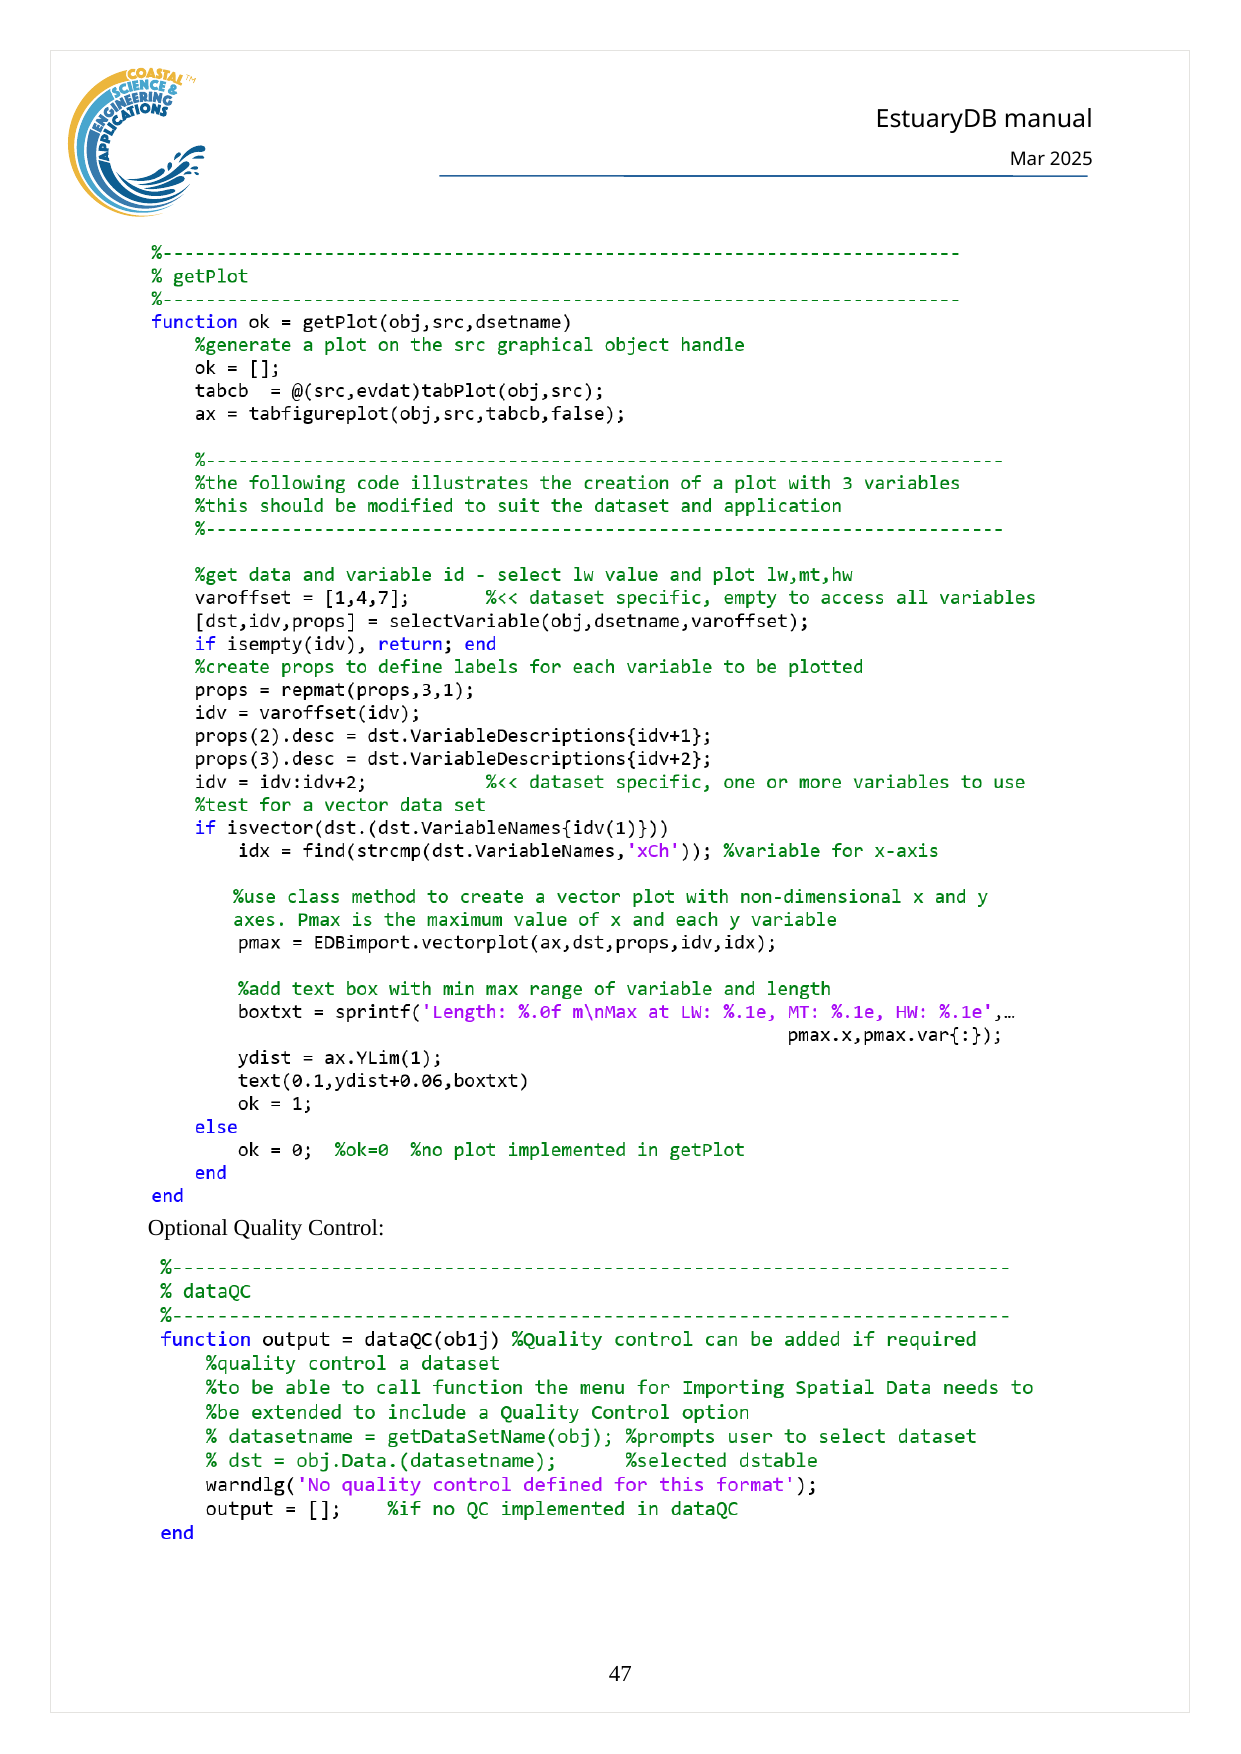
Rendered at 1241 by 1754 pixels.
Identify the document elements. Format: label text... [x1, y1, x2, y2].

picture [147, 233, 1039, 1204]
picture [147, 1250, 1039, 1545]
text Optional Quality Control: [148, 1214, 1093, 1240]
